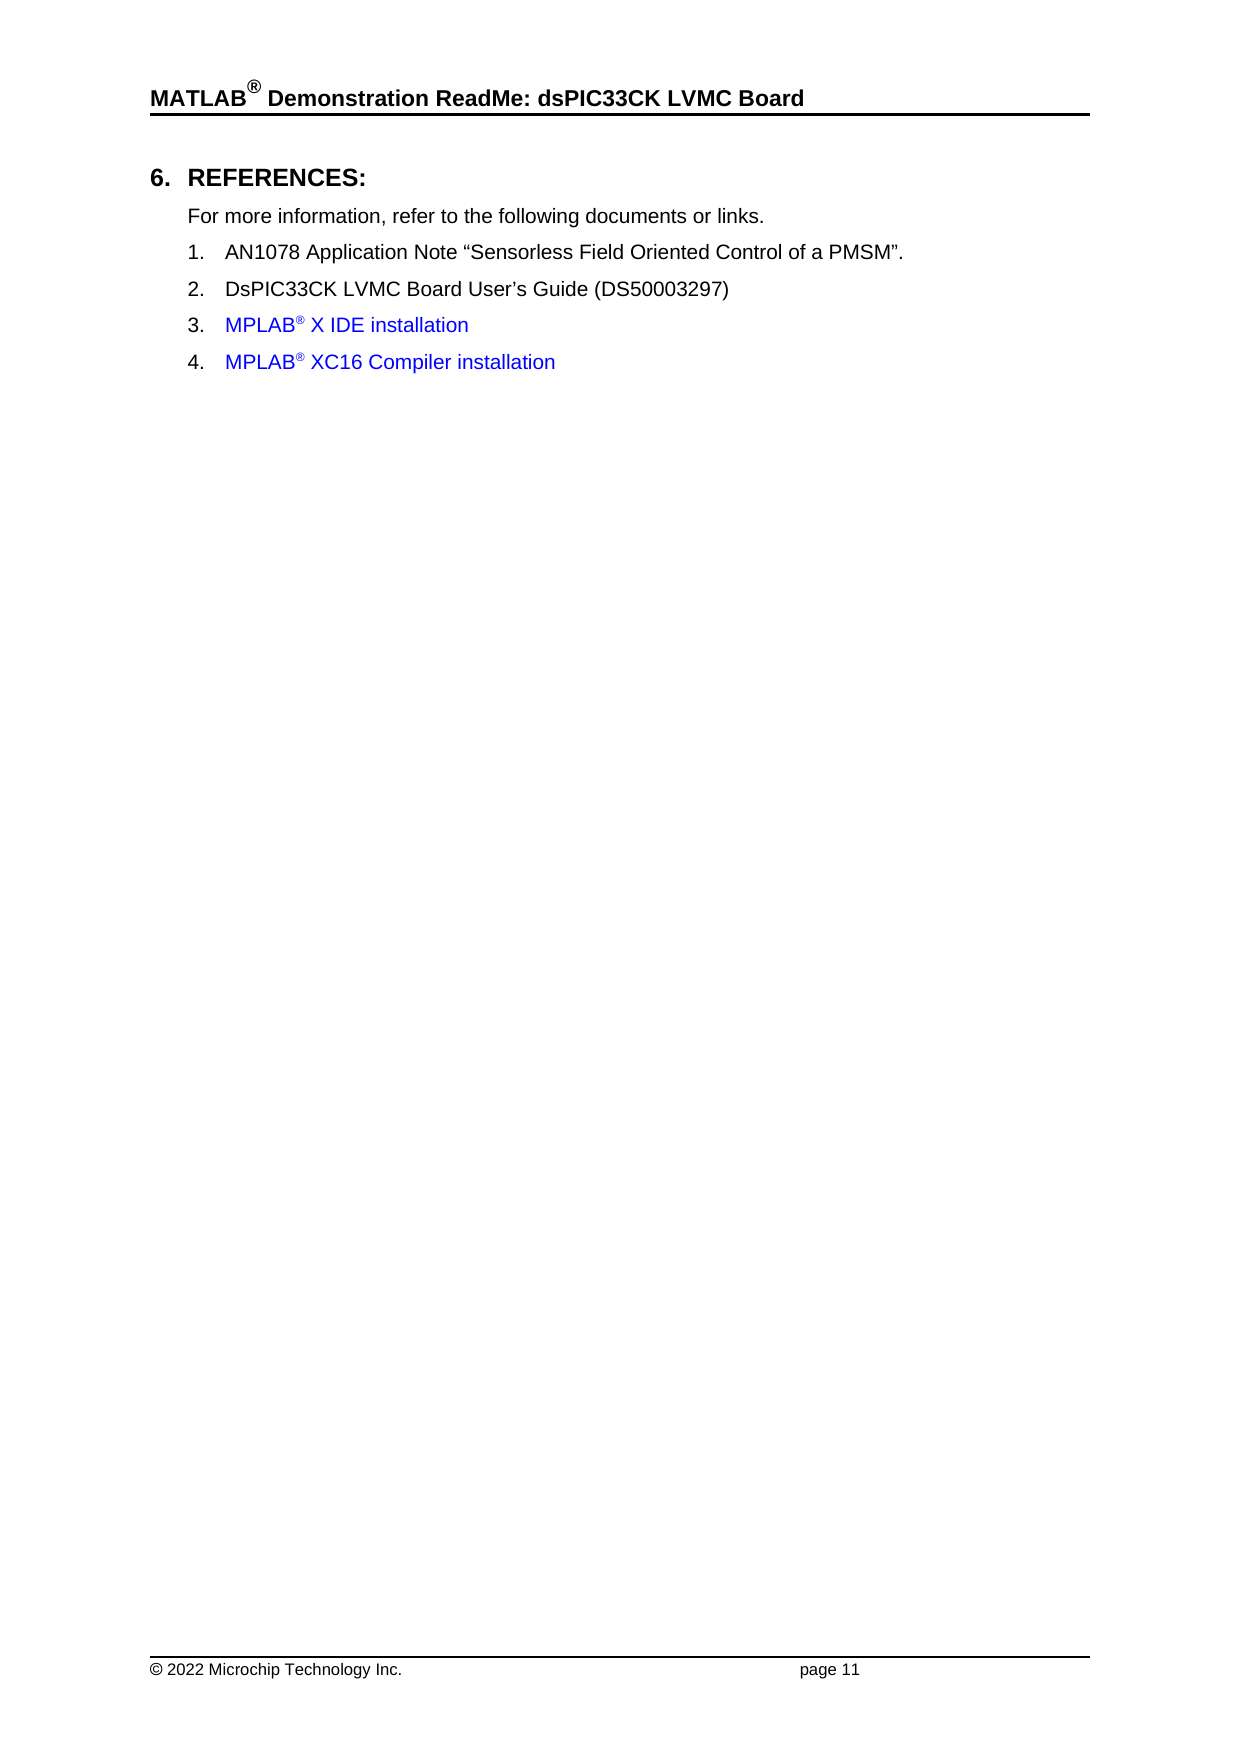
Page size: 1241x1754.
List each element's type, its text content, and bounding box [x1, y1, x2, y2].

list MPLAB® XC16 Compiler installation [187, 349, 1090, 373]
subtitle REFERENCES: [150, 162, 1090, 191]
text For more information, refer to the following documents or links. [187, 204, 1090, 228]
list MPLAB® X IDE installation [187, 313, 1090, 337]
list DsPIC33CK LVMC Board User’s Guide (DS50003297) [187, 277, 1090, 301]
list AN1078 Application Note “Sensorless Field Oriented Control of a PMSM”. [187, 240, 1090, 264]
